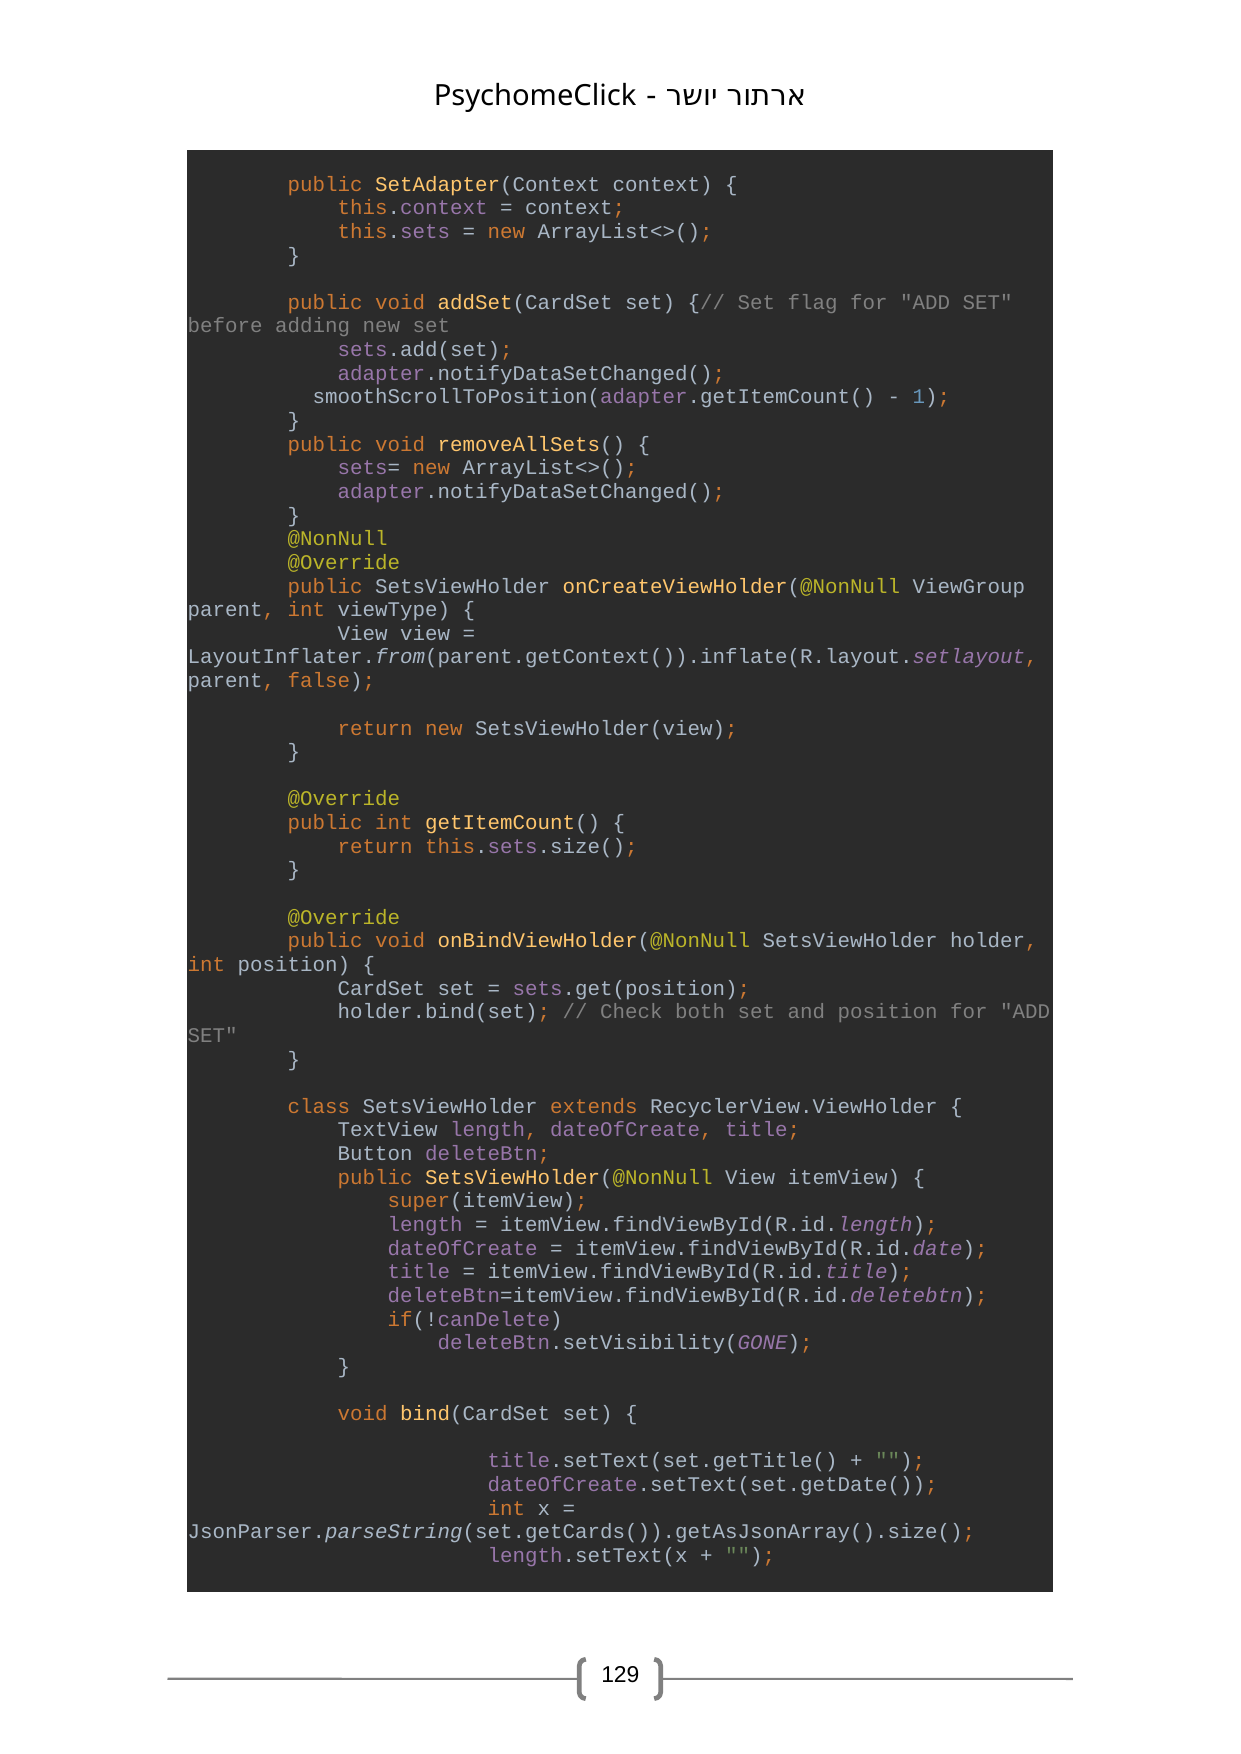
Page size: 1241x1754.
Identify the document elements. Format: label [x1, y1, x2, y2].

text [187, 150, 1053, 1592]
